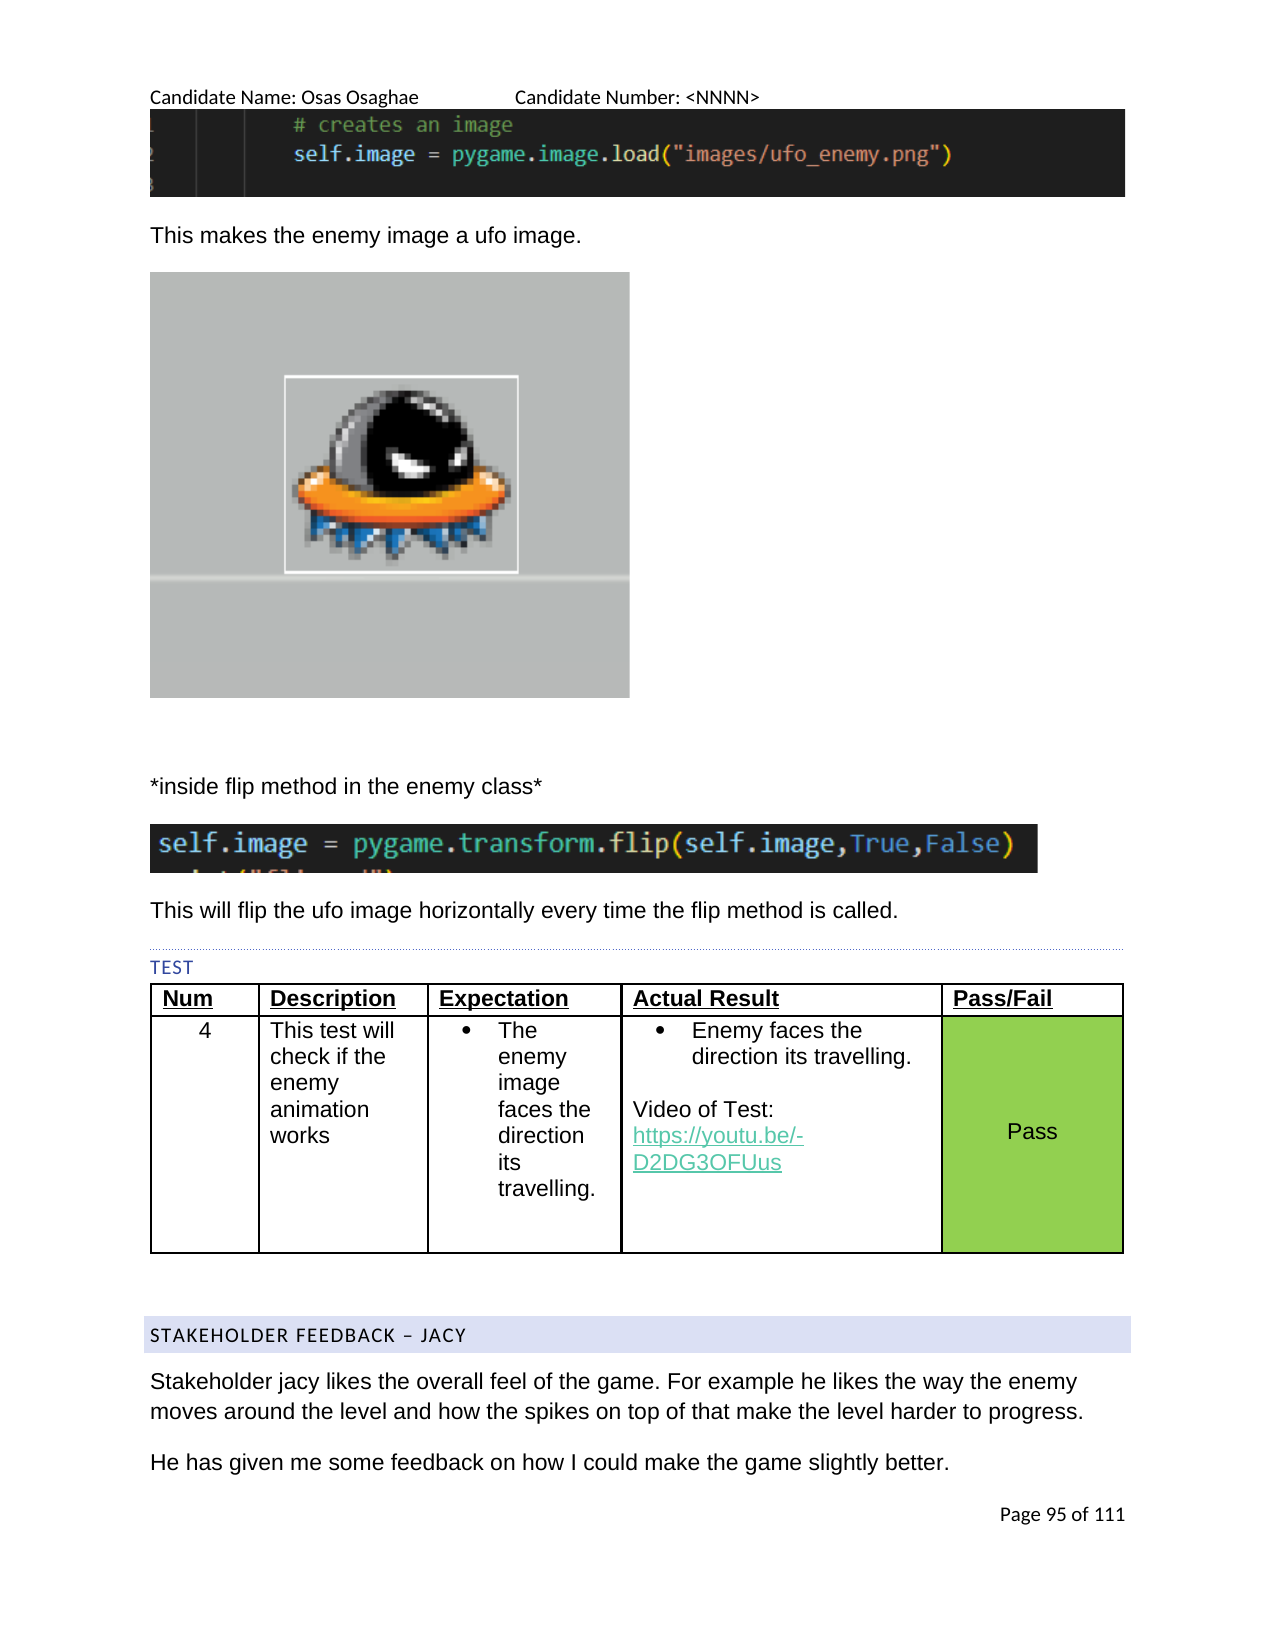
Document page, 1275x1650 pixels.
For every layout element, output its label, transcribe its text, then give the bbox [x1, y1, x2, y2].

table_header Pass/Fail [943, 985, 1122, 1014]
text This will flip the ufo image horizontally every time the flip method is called. [150, 897, 1125, 924]
table_cell This test will check if the enemy animation works [260, 1017, 427, 1252]
text This makes the enemy image a ufo image. [150, 222, 1125, 248]
table_header Expectation [429, 985, 620, 1014]
subtitle Stakeholder Feedback – Jacy [150, 1322, 1125, 1347]
picture [150, 824, 1038, 873]
table_cell Pass [943, 1017, 1122, 1252]
table_cell The enemy image faces the direction its travelling. [429, 1017, 620, 1252]
table_header Actual Result [623, 985, 941, 1014]
text He has given me some feedback on how I could make the game slightly better. [150, 1449, 1125, 1475]
table_header Description [260, 985, 427, 1014]
subtitle Test [150, 948, 1125, 979]
text Stakeholder jacy likes the overall feel of the game. For example he likes the way the enemy moves around the level and how the spikes on top of that make the level harder to progress. [150, 1368, 1125, 1424]
table_header Num [152, 985, 258, 1014]
table_cell Enemy faces the direction its travelling. Video of Test: https://youtu.be/-D2DG3OFUus [623, 1017, 941, 1252]
picture [150, 109, 1125, 197]
table_cell 4 [152, 1017, 258, 1252]
picture [150, 272, 630, 698]
text *inside flip method in the enemy class* [150, 773, 1125, 800]
